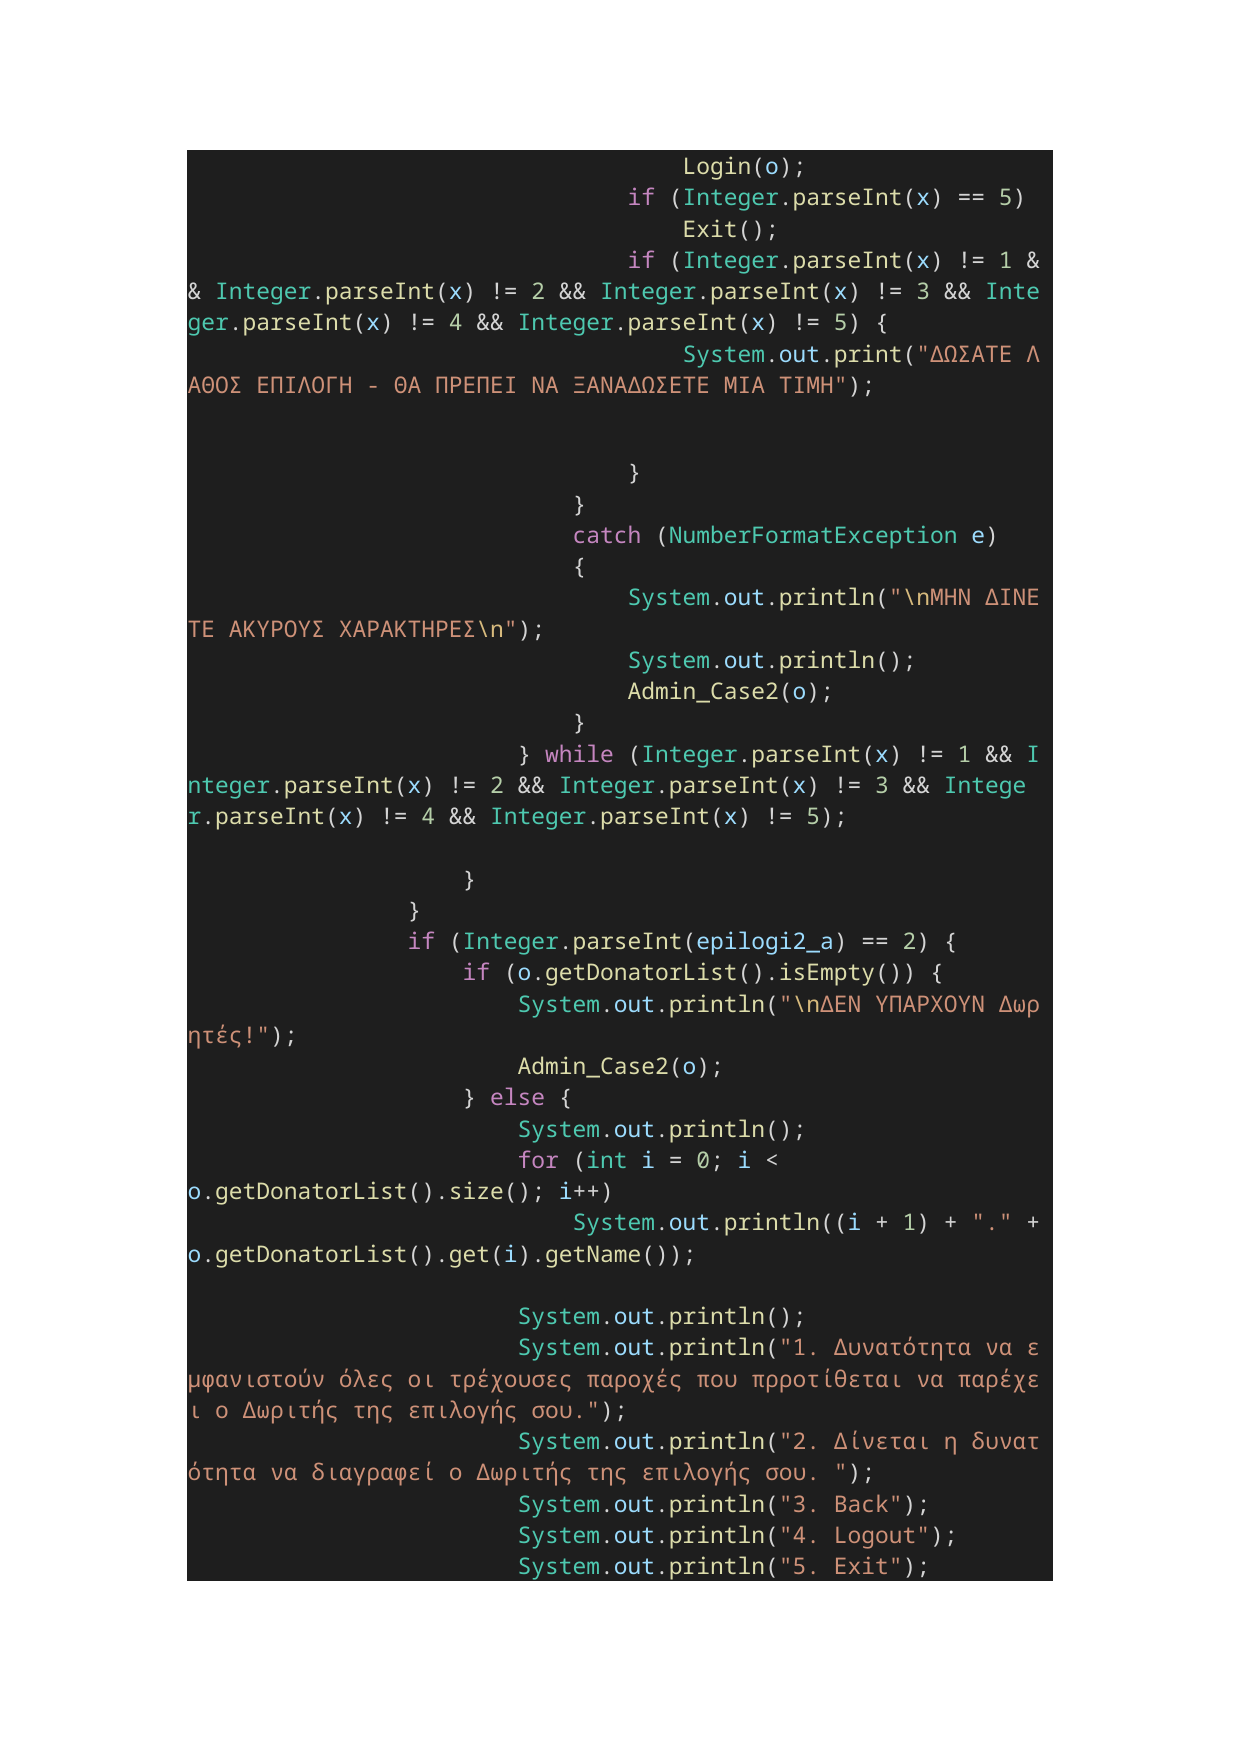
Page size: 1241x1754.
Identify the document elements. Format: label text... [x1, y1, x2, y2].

text System.out.print("ΔΩΣΑΤΕ ΛΑΘΟΣ ΕΠΙΛΟΓΗ - ΘΑ ΠΡΕΠΕΙ ΝΑ ΞΑΝΑΔΩΣΕΤΕ ΜΙΑ ΤΙΜΗ"); [187, 337, 1053, 400]
text System.out.println("1. Δυνατότητα να εμφανιστούν όλες οι τρέχουσες παροχές που πρροτίθεται να παρέχει ο Δωριτής της επιλογής σου."); [187, 1331, 1053, 1425]
text System.out.println("\nΔΕΝ ΥΠΑΡΧΟΥΝ Δωρητές!"); [187, 987, 1053, 1050]
text Exit(); [187, 212, 1053, 244]
text } [187, 456, 1053, 487]
text if (Integer.parseInt(epilogi2_a) == 2) { [187, 925, 1053, 956]
text Admin_Case2(o); [187, 675, 1053, 706]
text Login(o); [187, 150, 1053, 181]
text System.out.println("2. Δίνεται η δυνατότητα να διαγραφεί ο Δωριτής της επιλογής σου. "); [187, 1425, 1053, 1487]
text System.out.println("5. Exit"); [187, 1550, 1053, 1581]
text System.out.println(); [187, 644, 1053, 675]
text Admin_Case2(o); [187, 1050, 1053, 1081]
text } [187, 706, 1053, 737]
text } else { [187, 1081, 1053, 1112]
text { [187, 550, 1053, 581]
text if (Integer.parseInt(x) == 5) [187, 181, 1053, 212]
text } [187, 862, 1053, 894]
text System.out.println(); [187, 1112, 1053, 1144]
text } [187, 894, 1053, 925]
text System.out.println("3. Back"); [187, 1487, 1053, 1519]
text for (int i = 0; i < o.getDonatorList().size(); i++) [187, 1144, 1053, 1206]
text System.out.println((i + 1) + "." + o.getDonatorList().get(i).getName()); [187, 1206, 1053, 1269]
text } [187, 487, 1053, 519]
text } while (Integer.parseInt(x) != 1 && Integer.parseInt(x) != 2 && Integer.parseInt(x) != 3 && Integer.parseInt(x) != 4 && Integer.parseInt(x) != 5); [187, 737, 1053, 831]
text System.out.println("4. Logout"); [187, 1519, 1053, 1550]
text if (o.getDonatorList().isEmpty()) { [187, 956, 1053, 987]
text System.out.println("\nΜΗΝ ΔΙΝΕΤΕ ΑΚΥΡΟΥΣ ΧΑΡΑΚΤΗΡΕΣ\n"); [187, 581, 1053, 644]
text if (Integer.parseInt(x) != 1 && Integer.parseInt(x) != 2 && Integer.parseInt(x) != 3 && Integer.parseInt(x) != 4 && Integer.parseInt(x) != 5) { [187, 244, 1053, 337]
text catch (NumberFormatException e) [187, 519, 1053, 550]
text System.out.println(); [187, 1300, 1053, 1331]
